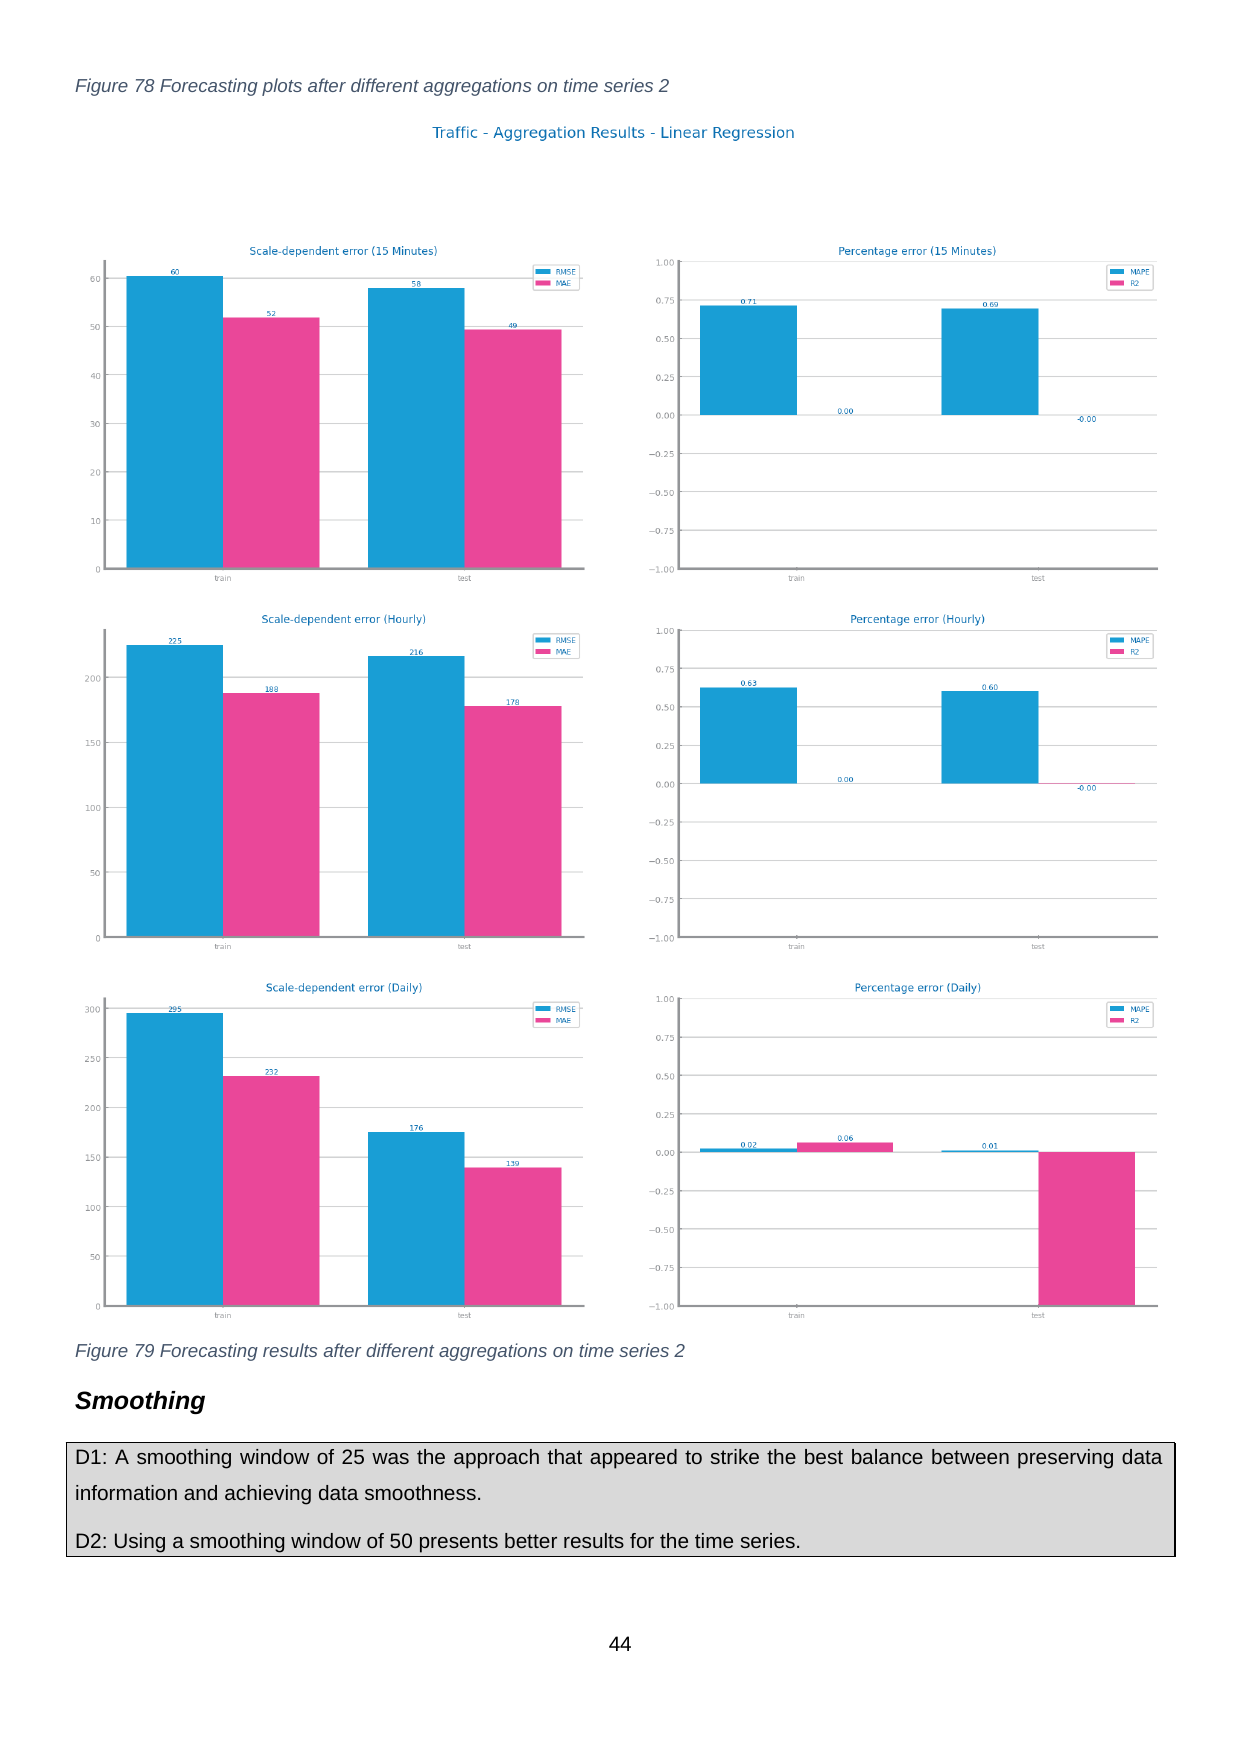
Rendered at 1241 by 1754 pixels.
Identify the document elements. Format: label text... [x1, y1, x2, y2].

text Figure 78 Forecasting plots after different aggregations on time series 2 [75, 75, 1165, 97]
text D2: Using a smoothing window of 50 presents better results for the time series. [67, 1526, 1174, 1556]
text D1: A smoothing window of 25 was the approach that appeared to strike the best balance between preserving data information and achieving data smoothness. [67, 1443, 1174, 1505]
picture [75, 117, 1165, 1328]
subtitle Smoothing [75, 1386, 1165, 1415]
text Figure 79 Forecasting results after different aggregations on time series 2 [75, 1339, 1165, 1361]
